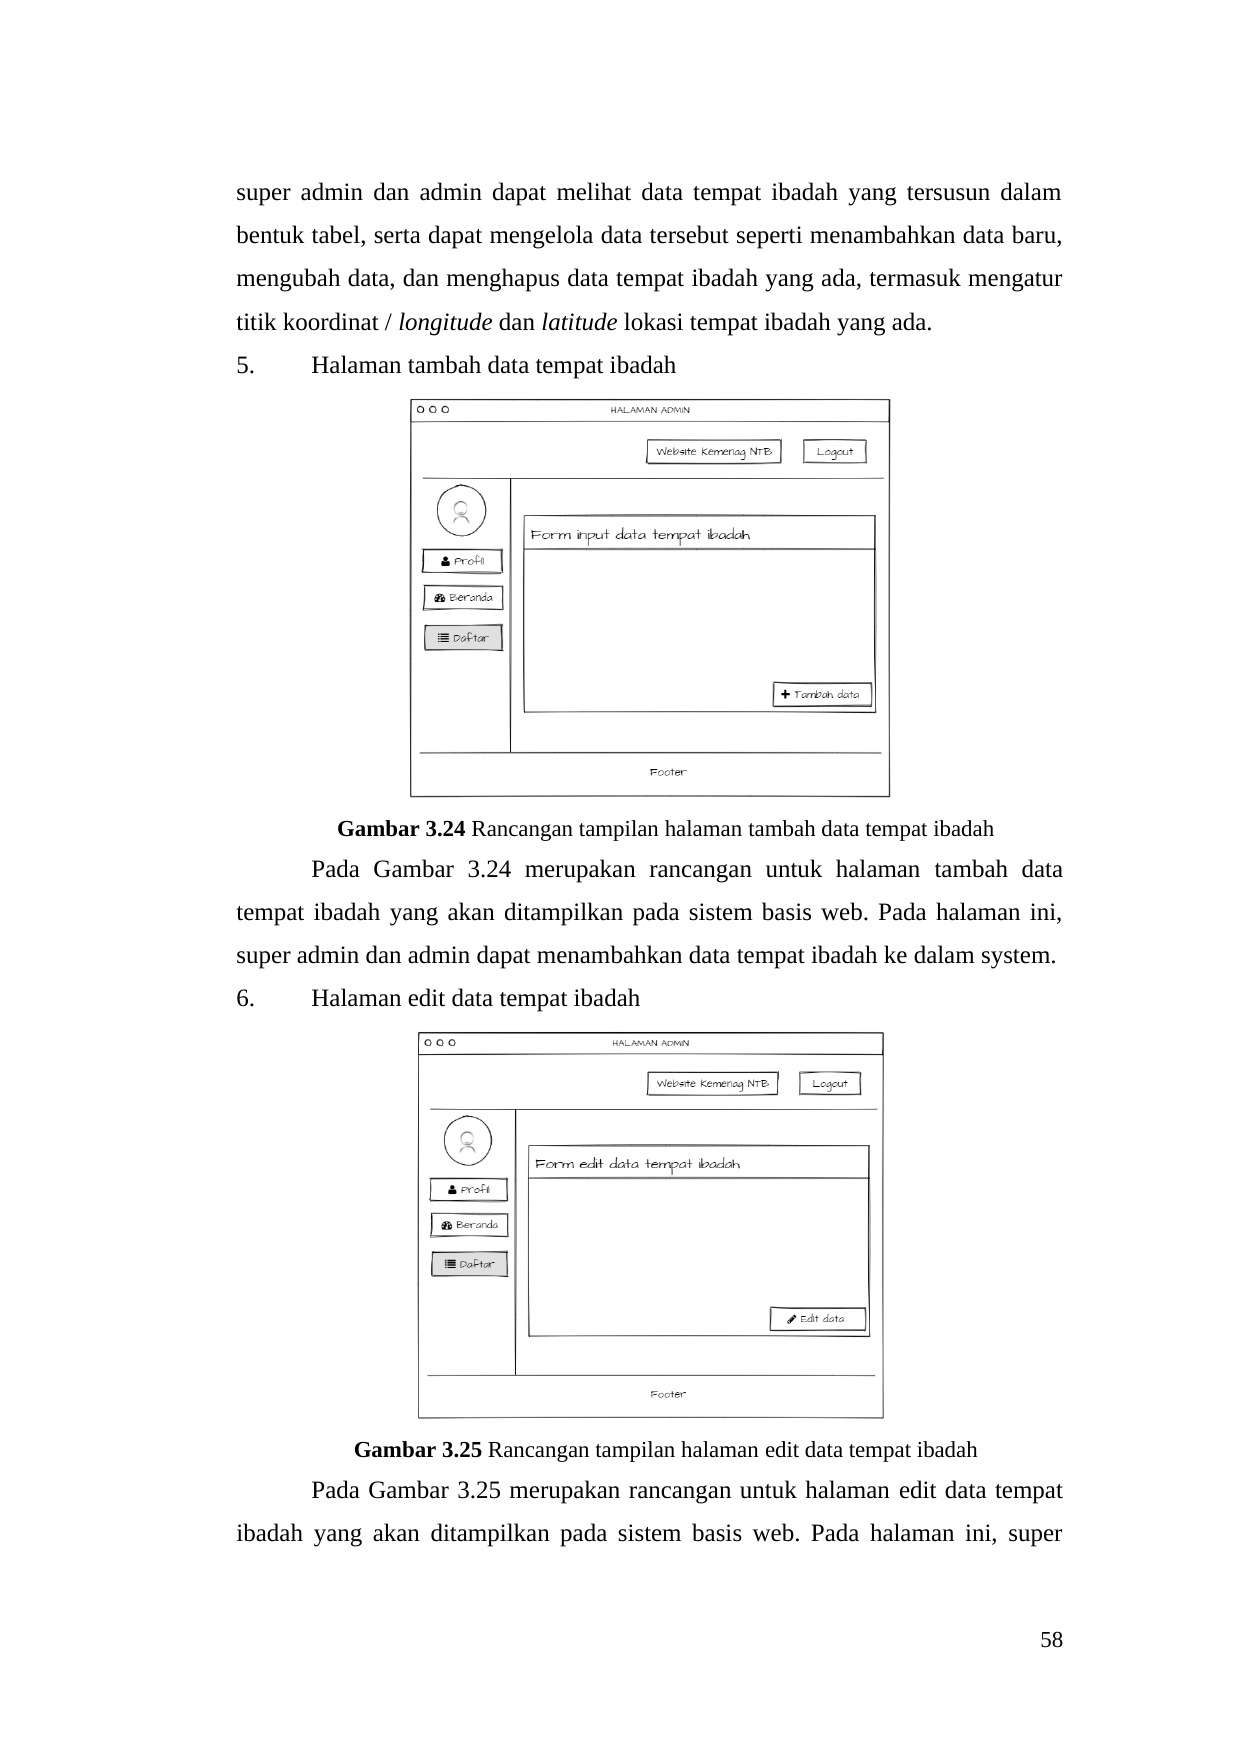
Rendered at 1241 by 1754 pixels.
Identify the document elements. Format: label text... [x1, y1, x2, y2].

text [236, 1475, 1063, 1547]
subtitle Halaman edit data tempat ibadah [236, 983, 1063, 1012]
subtitle Pada Gambar 3.24 merupakan rancangan untuk halaman tambah data tempat ibadah yang akan ditampilkan pada sistem basis web. Pada halaman ini, super admin dan admin dapat menambahkan data tempat ibadah ke dalam system. [236, 854, 1063, 969]
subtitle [236, 177, 1063, 335]
picture [411, 1026, 888, 1422]
subtitle Halaman tambah data tempat ibadah [236, 350, 1063, 378]
picture [405, 392, 895, 801]
subtitle Gambar 3.24 Rancangan tampilan halaman tambah data tempat ibadah [268, 815, 1063, 841]
subtitle Gambar 3.25 Rancangan tampilan halaman edit data tempat ibadah [268, 1436, 1063, 1462]
